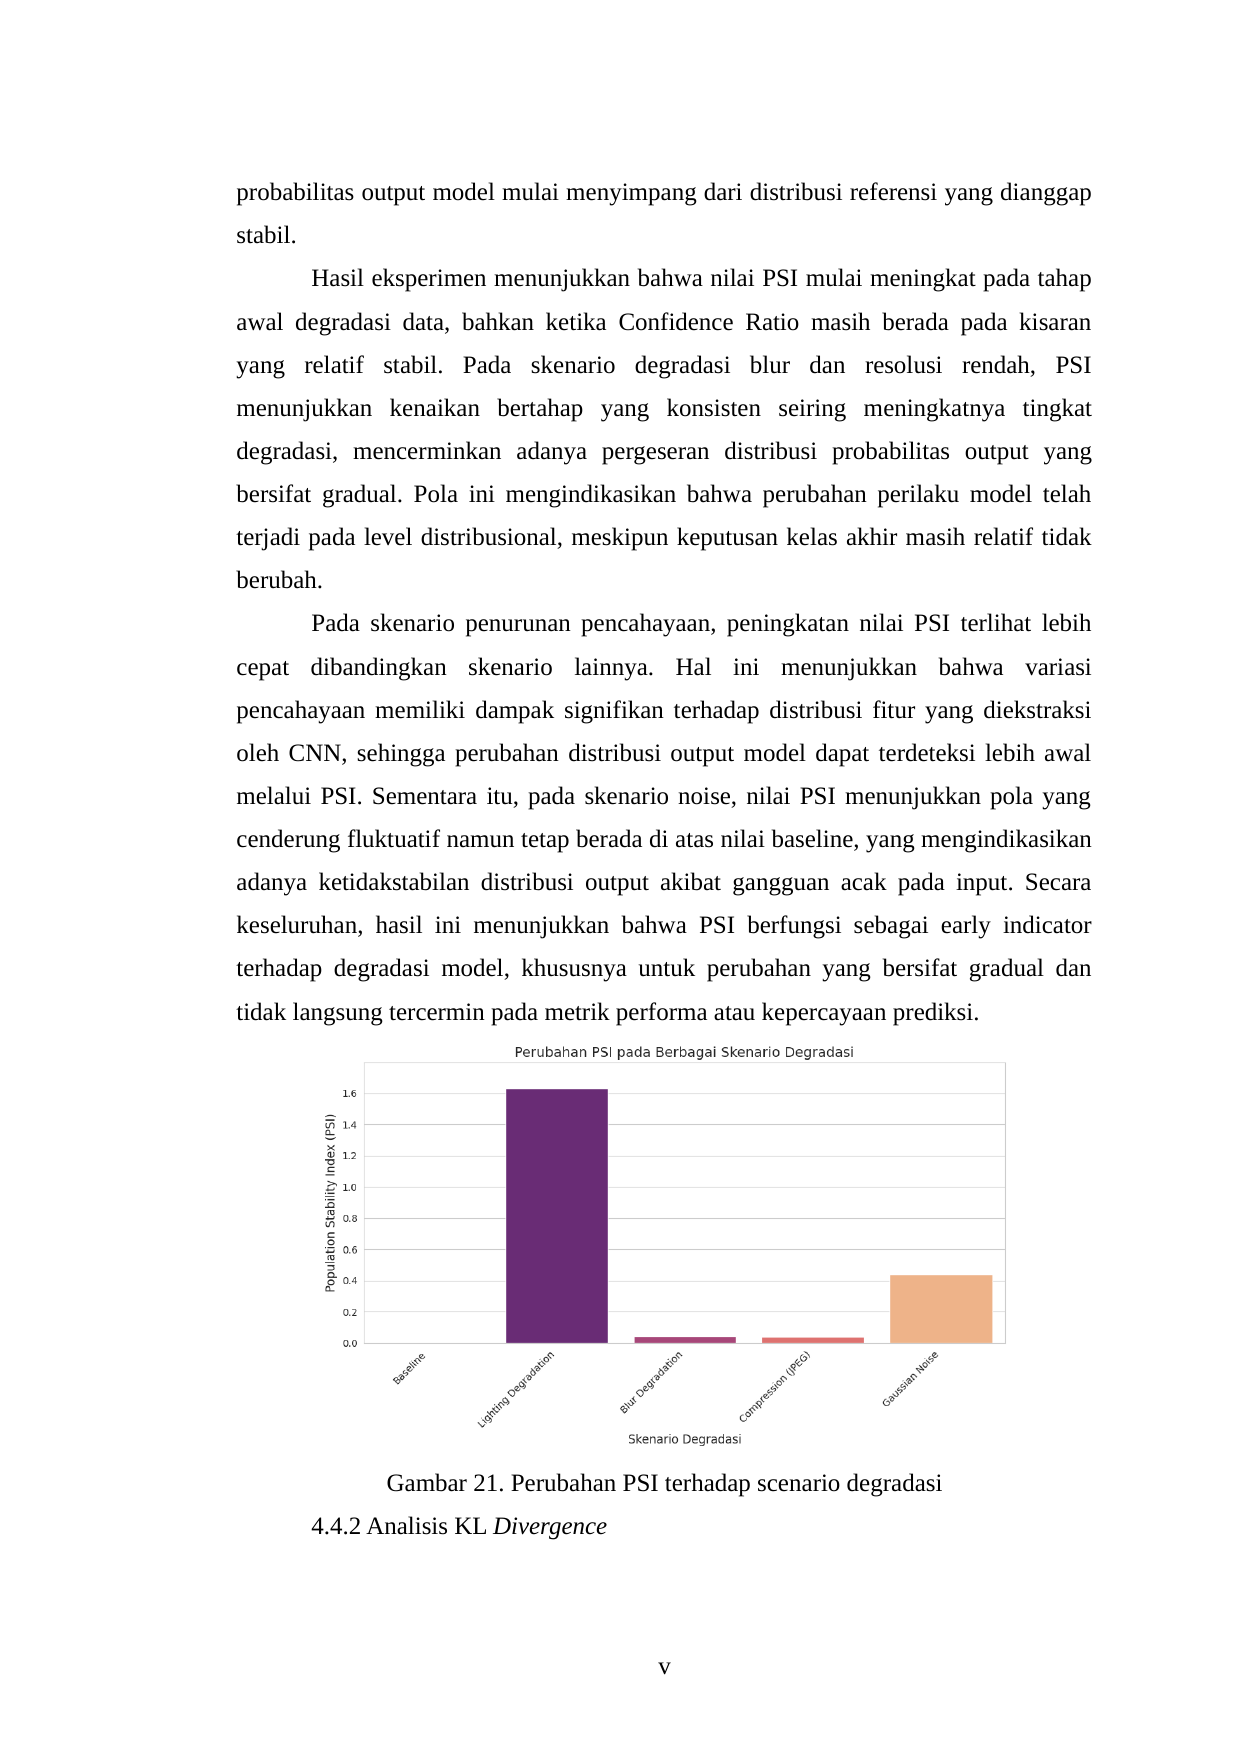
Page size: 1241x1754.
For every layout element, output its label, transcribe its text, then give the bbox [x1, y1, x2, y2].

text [236, 177, 1092, 249]
text 4.4.2 Analisis KL Divergence [236, 1511, 1092, 1539]
text Hasil eksperimen menunjukkan bahwa nilai PSI mulai meningkat pada tahap awal degradasi data, bahkan ketika Confidence Ratio masih berada pada kisaran yang relatif stabil. Pada skenario degradasi blur dan resolusi rendah, PSI menunjukkan kenaikan bertahap yang konsisten seiring meningkatnya tingkat degradasi, mencerminkan adanya pergeseran distribusi probabilitas output yang bersifat gradual. Pola ini mengindikasikan bahwa perubahan perilaku model telah terjadi pada level distribusional, meskipun keputusan kelas akhir masih relatif tidak berubah. [236, 263, 1092, 594]
text Pada skenario penurunan pencahayaan, peningkatan nilai PSI terlihat lebih cepat dibandingkan skenario lainnya. Hal ini menunjukkan bahwa variasi pencahayaan memiliki dampak signifikan terhadap distribusi fitur yang diekstraksi oleh CNN, sehingga perubahan distribusi output model dapat terdeteksi lebih awal melalui PSI. Sementara itu, pada skenario noise, nilai PSI menunjukkan pola yang cenderung fluktuatif namun tetap berada di atas nilai baseline, yang mengindikasikan adanya ketidakstabilan distribusi output akibat gangguan acak pada input. Secara keseluruhan, hasil ini menunjukkan bahwa PSI berfungsi sebagai early indicator terhadap degradasi model, khususnya untuk perubahan yang bersifat gradual dan tidak langsung tercermin pada metrik performa atau kepercayaan prediksi. [236, 608, 1092, 1025]
picture [318, 1039, 1011, 1453]
text Gambar 21. Perubahan PSI terhadap scenario degradasi [236, 1468, 1092, 1496]
